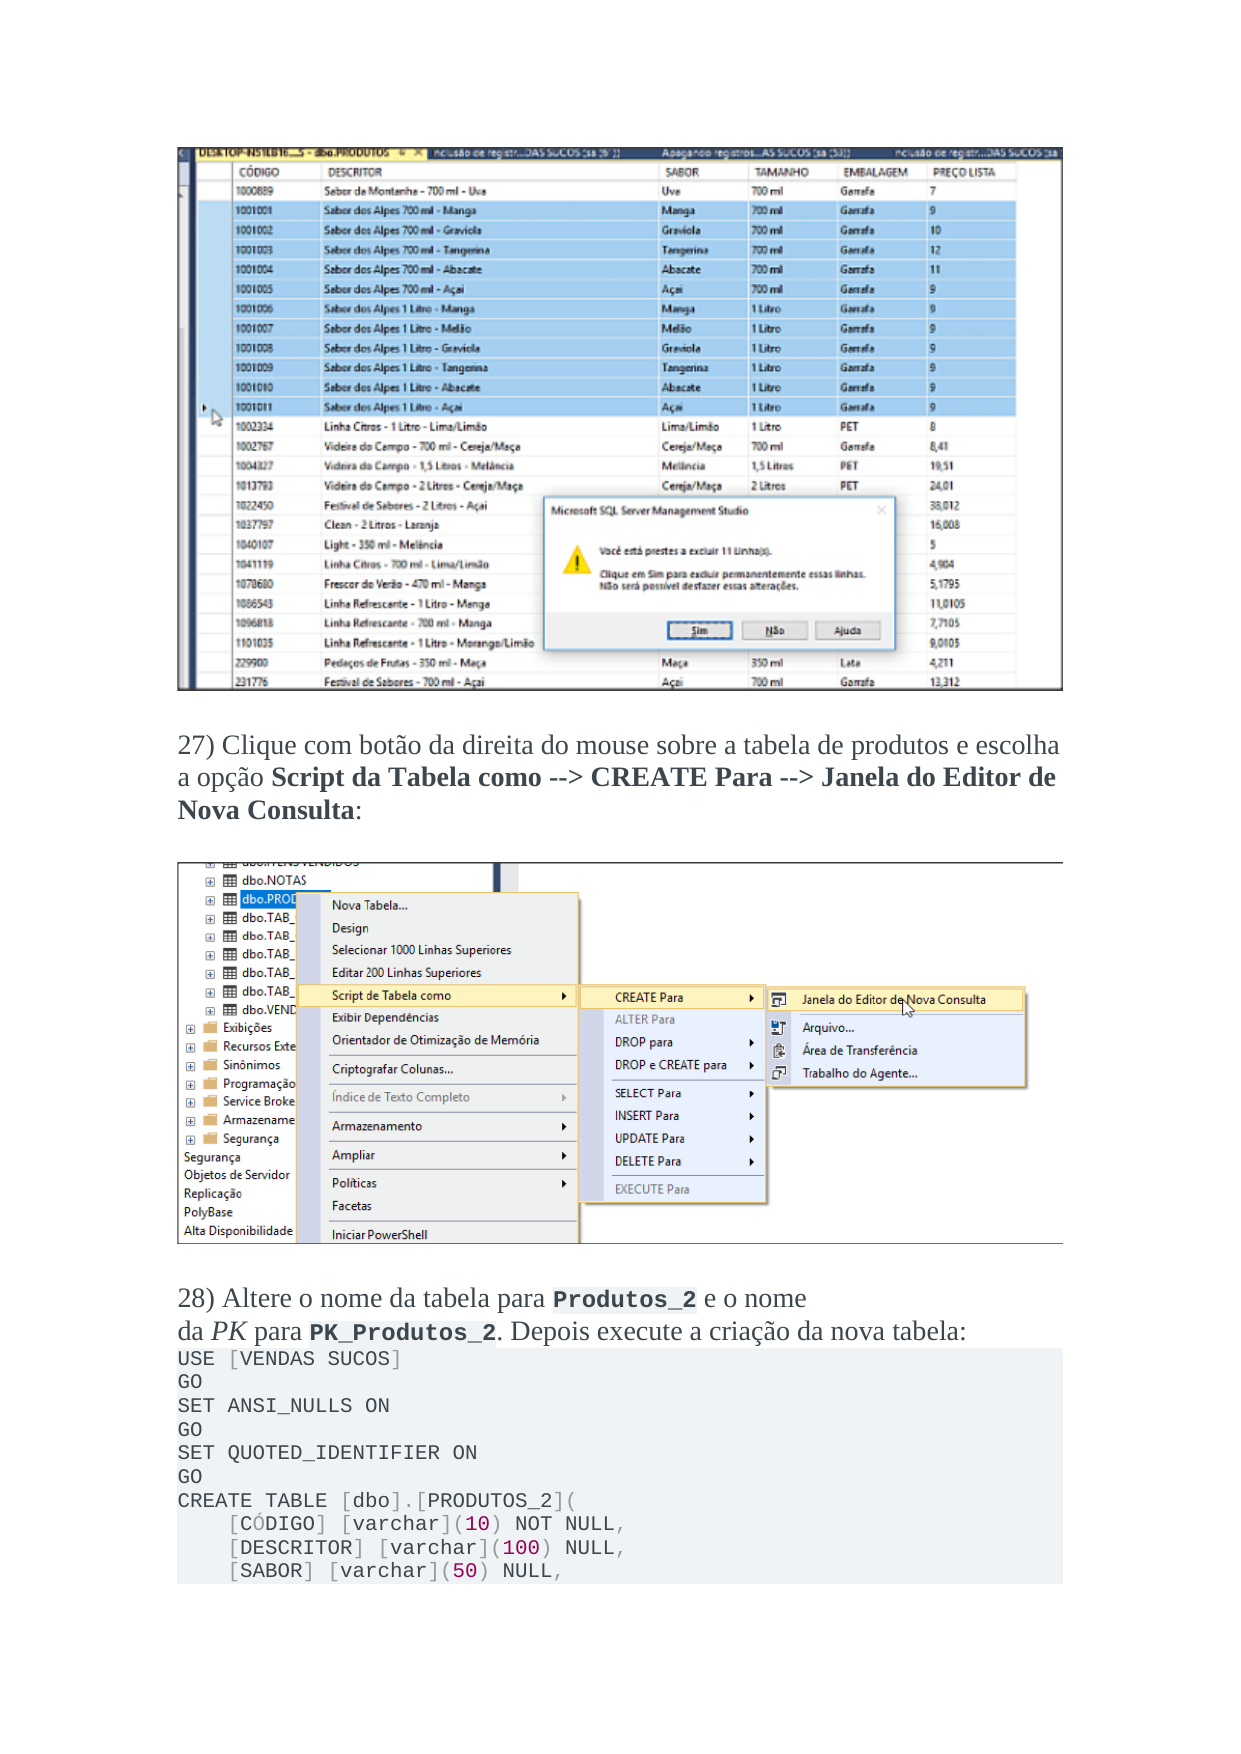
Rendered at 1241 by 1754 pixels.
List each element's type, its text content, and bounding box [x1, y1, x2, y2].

text 27) Clique com botão da direita do mouse sobre a tabela de produtos e escolha a opção Script da Tabela como --> CREATE Para --> Janela do Editor de Nova Consulta: [177, 728, 1063, 825]
text CREATE TABLE [dbo].[PRODUTOS_2]( [177, 1489, 1063, 1513]
text GO [177, 1371, 1063, 1395]
text [SABOR] [varchar](50) NULL, [177, 1561, 1063, 1584]
text GO [177, 1419, 1063, 1442]
text [CÓDIGO] [varchar](10) NOT NULL, [177, 1513, 1063, 1537]
text USE [VENDAS SUCOS] [177, 1348, 1063, 1371]
text [DESCRITOR] [varchar](100) NULL, [177, 1537, 1063, 1561]
text 28) Altere o nome da tabela para Produtos_2 e o nome da PK para PK_Produtos_2. Depois execute a criação da nova tabela: [177, 1281, 1063, 1348]
picture [177, 147, 1063, 691]
text GO [177, 1466, 1063, 1489]
picture [177, 862, 1063, 1244]
text SET ANSI_NULLS ON [177, 1395, 1063, 1419]
text SET QUOTED_IDENTIFIER ON [177, 1442, 1063, 1466]
